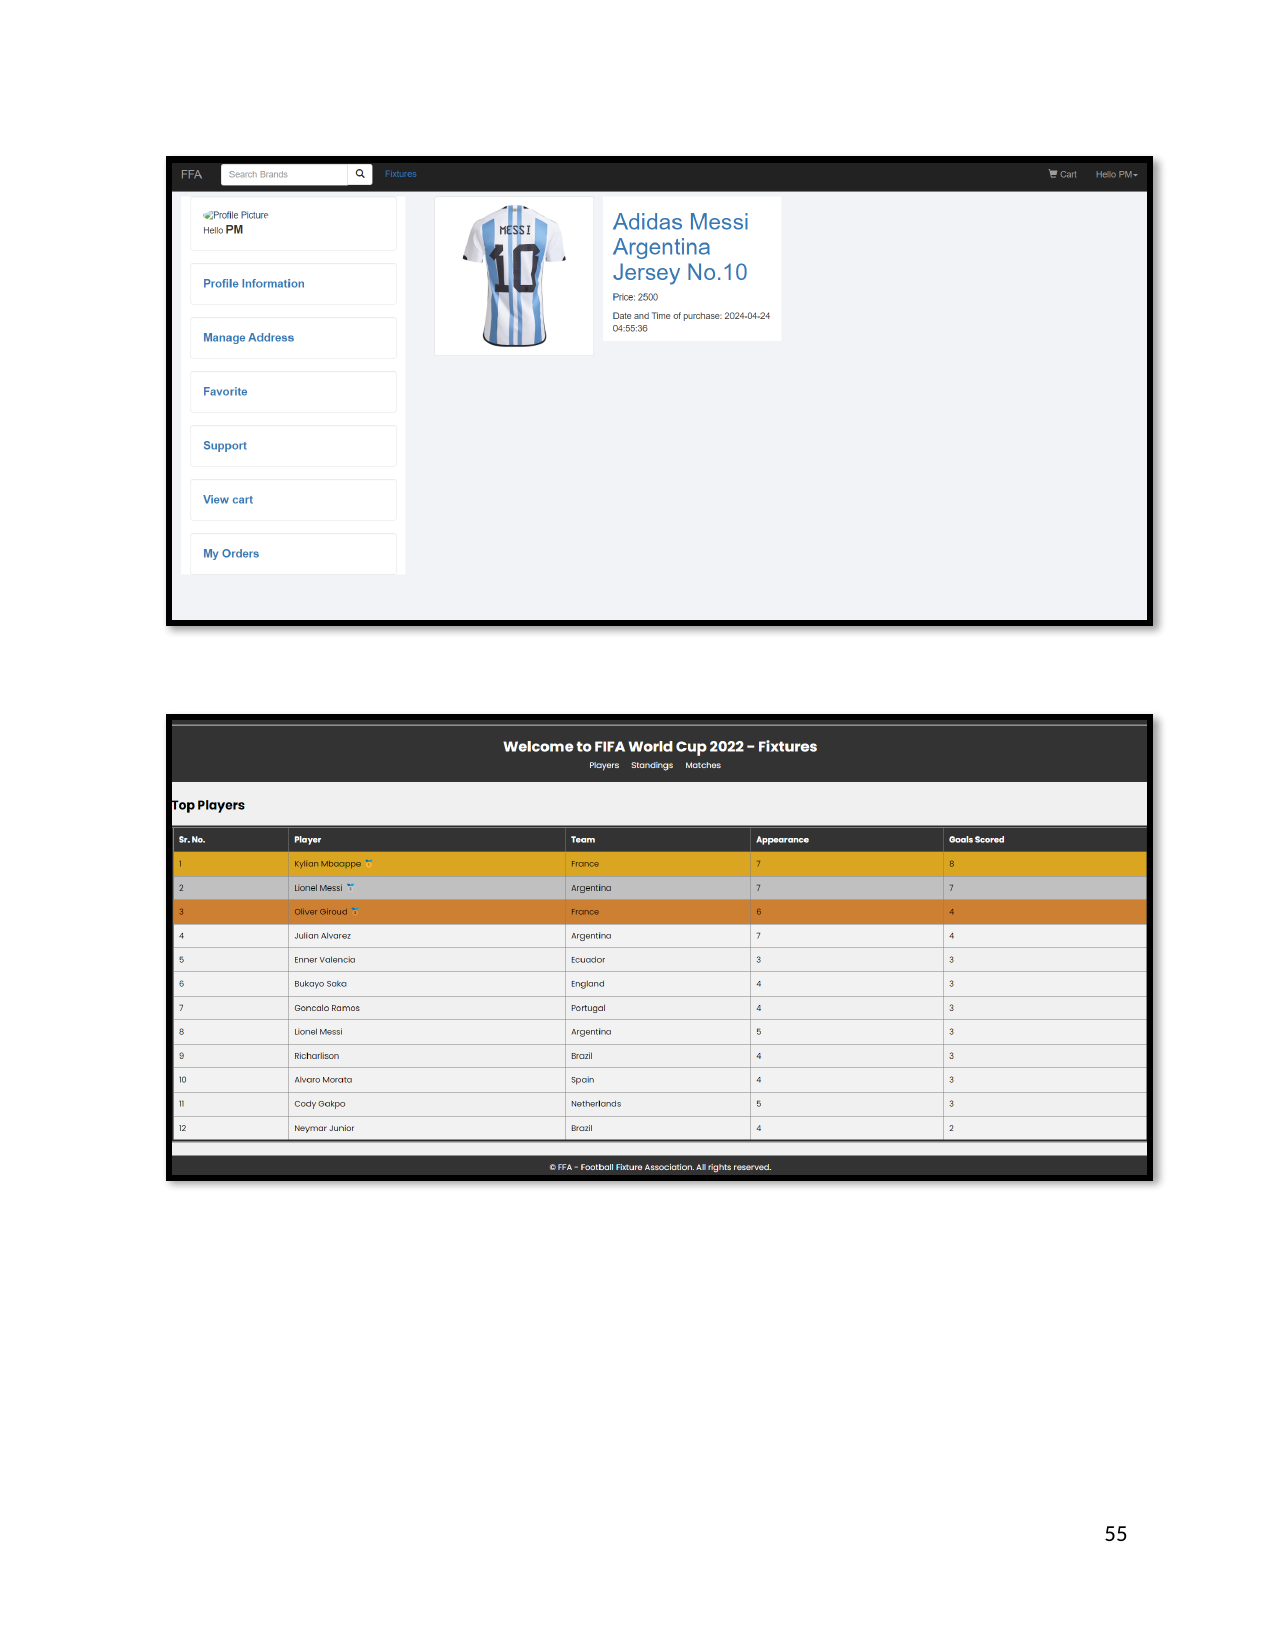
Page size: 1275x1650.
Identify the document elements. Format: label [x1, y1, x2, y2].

picture [172, 720, 1147, 1175]
picture [172, 163, 1147, 620]
